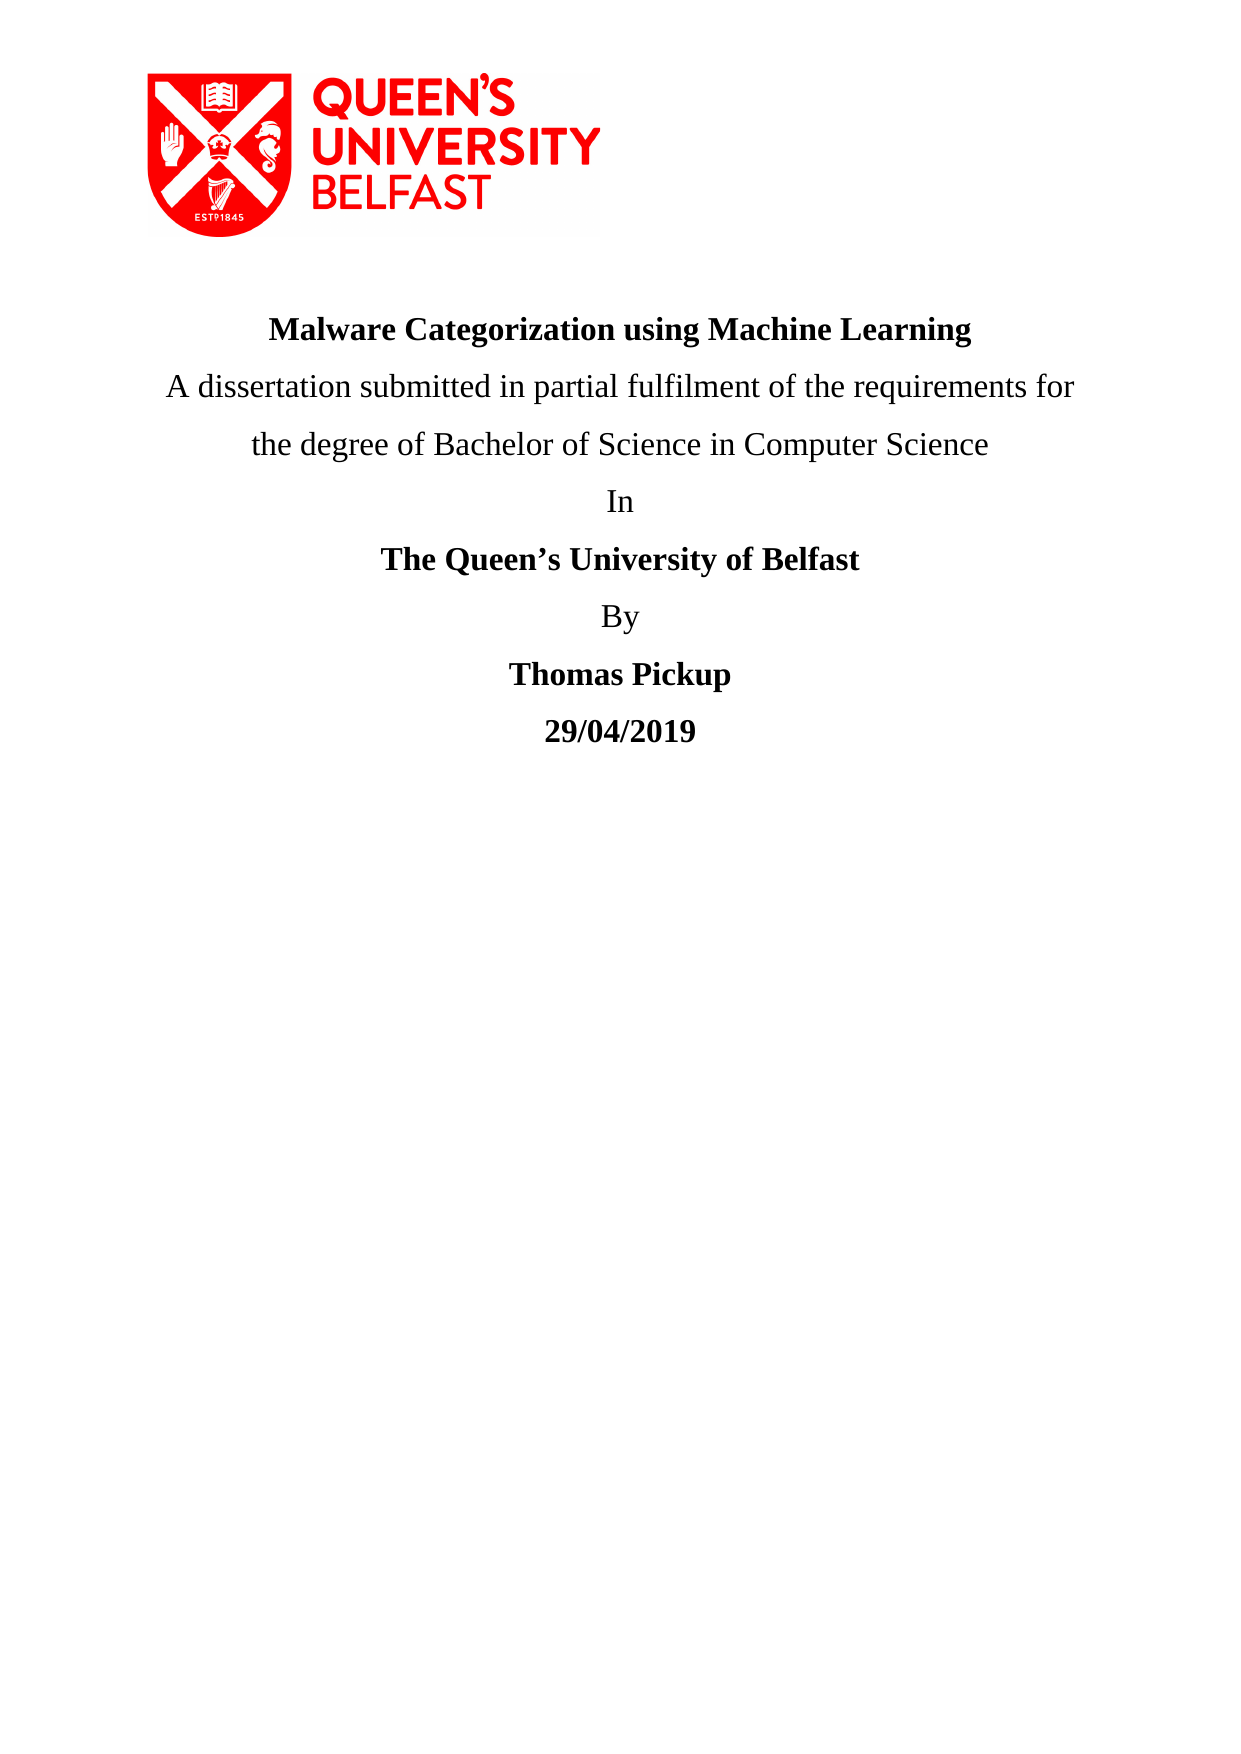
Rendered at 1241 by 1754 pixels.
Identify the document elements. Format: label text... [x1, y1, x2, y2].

text 29/04/2019 [148, 711, 1092, 749]
text Malware Categorization using Machine Learning [148, 309, 1092, 347]
text The Queen’s University of Belfast [148, 539, 1092, 577]
text In [148, 481, 1092, 519]
text A dissertation submitted in partial fulfilment of the requirements for the degree of Bachelor of Science in Computer Science [148, 366, 1092, 462]
picture [147, 73, 601, 237]
text By [148, 596, 1092, 634]
text Thomas Pickup [148, 654, 1092, 692]
